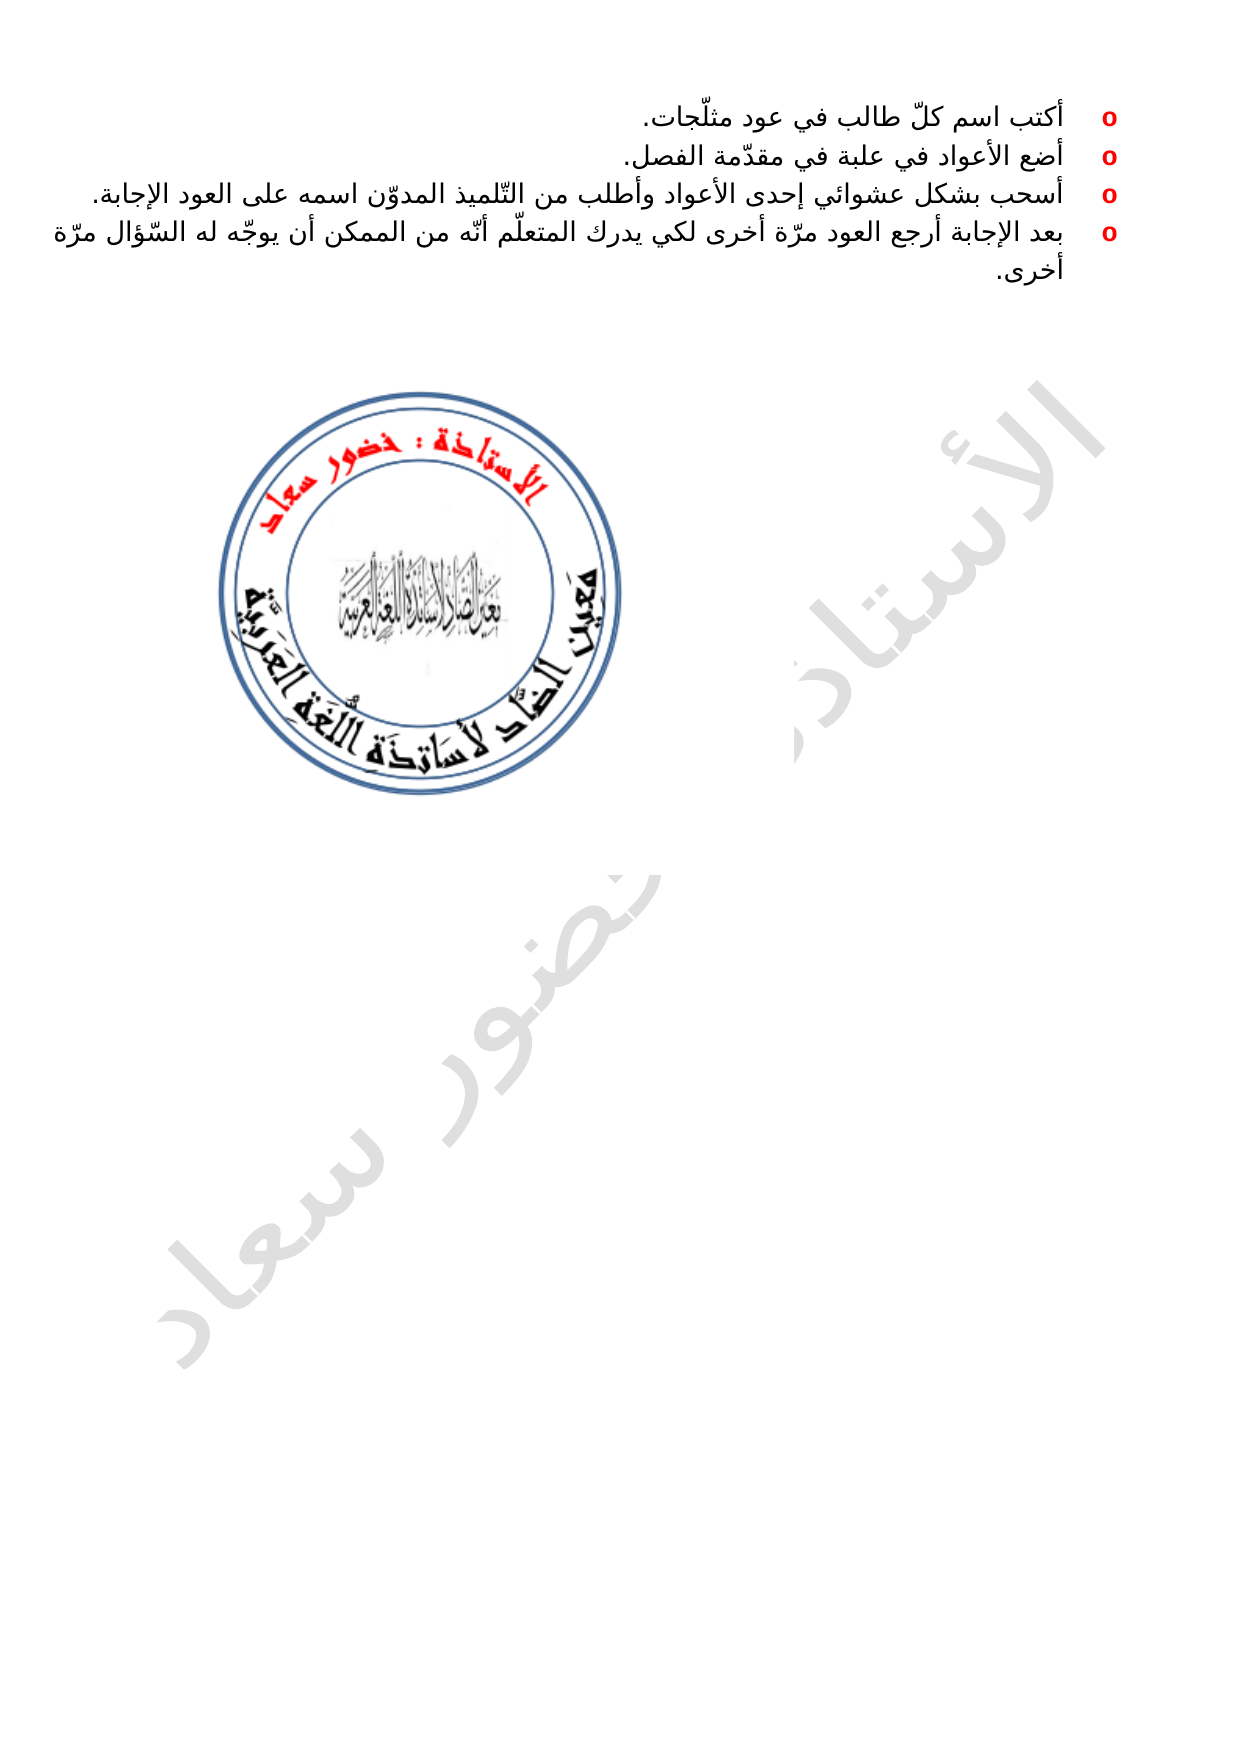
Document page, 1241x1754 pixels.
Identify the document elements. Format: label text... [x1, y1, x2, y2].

list أكتب اسم كلّ طالب في عود مثلّجات. [44, 102, 1102, 135]
list أضع الأعواد في علبة في مقدّمة الفصل. [44, 140, 1102, 173]
list بعد الإجابة أرجع العود مرّة أخرى لكي يدرك المتعلّم أنّه من الممكن أن يوجّه له السّؤال مرّة أخرى. [44, 216, 1102, 286]
list أسحب بشكل عشوائي إحدى الأعواد وأطلب من التّلميذ المدوّن اسمه على العود الإجابة. [44, 178, 1102, 211]
